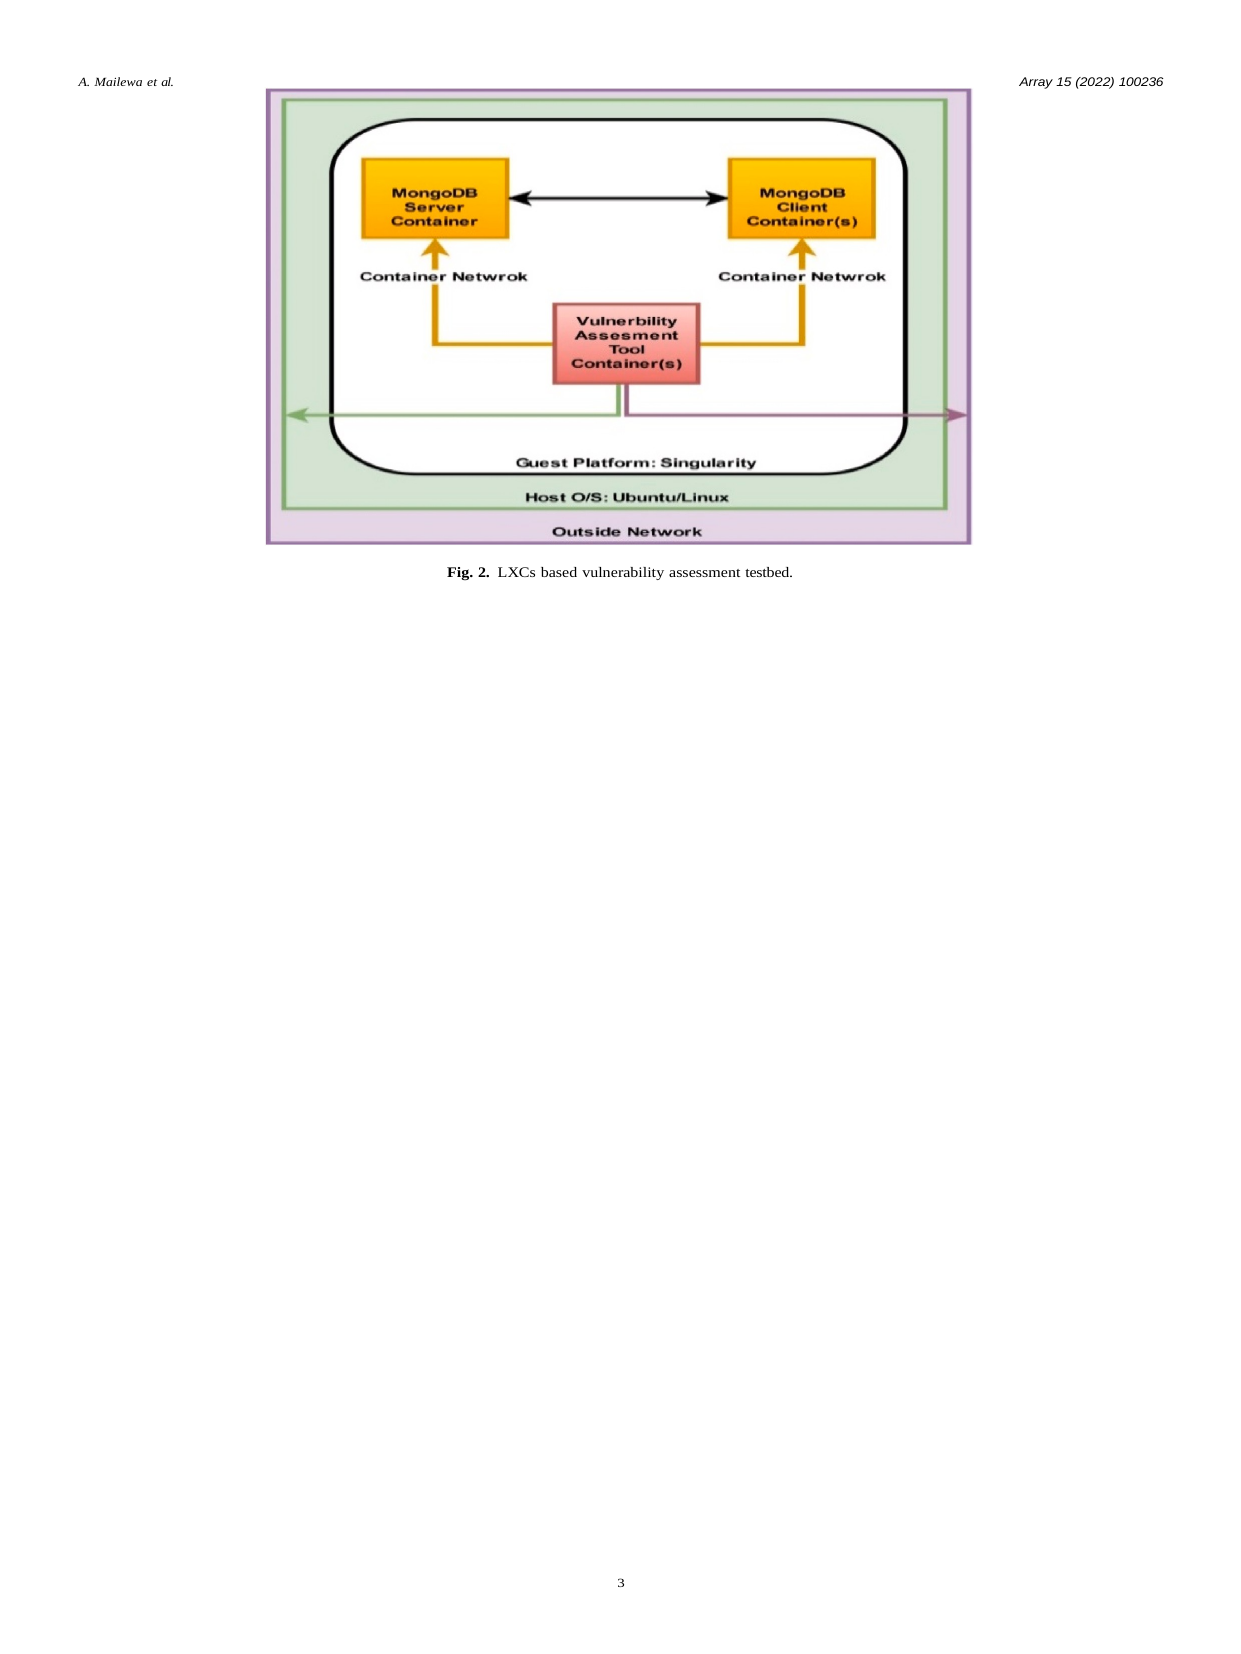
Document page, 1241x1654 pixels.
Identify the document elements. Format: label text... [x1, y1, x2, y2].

text Fig. 2. LXCs based vulnerability assessment testbed. [67, 564, 1173, 581]
picture [264, 87, 974, 546]
